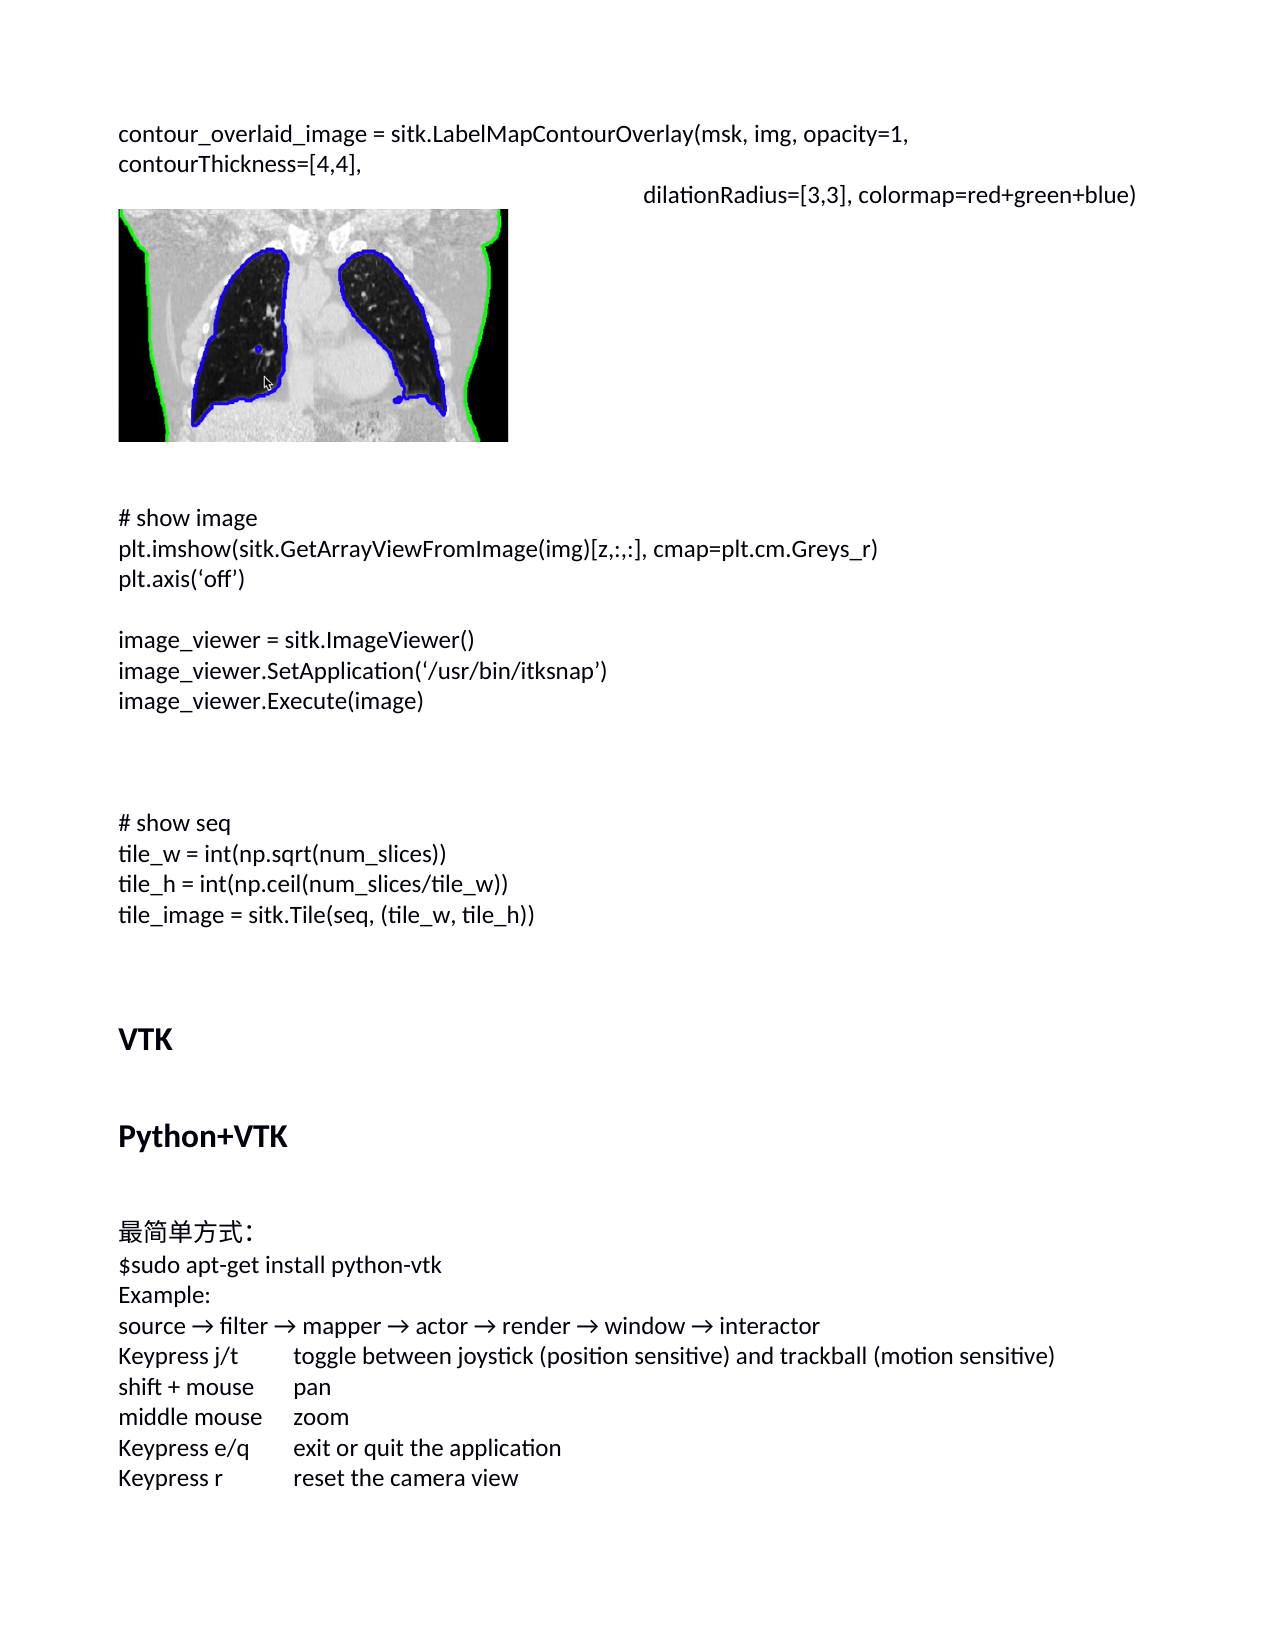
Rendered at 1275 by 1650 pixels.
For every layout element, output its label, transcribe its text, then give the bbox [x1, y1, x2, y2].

text Keypress r reset the camera view [118, 1463, 1157, 1493]
text # show seq [118, 807, 1157, 838]
text middle mouse zoom [118, 1402, 1157, 1432]
text 最简单方式： [118, 1213, 1157, 1249]
text source → filter → mapper → actor → render → window → interactor [118, 1310, 1157, 1341]
text plt.imshow(sitk.GetArrayViewFromImage(img)[z,:,:], cmap=plt.cm.Greys_r) [118, 533, 1157, 563]
text contour_overlaid_image = sitk.LabelMapContourOverlay(msk, img, opacity=1, contourThickness=[4,4], [118, 118, 1157, 179]
text tile_image = sitk.Tile(seq, (tile_w, tile_h)) [118, 899, 1157, 929]
picture [118, 209, 509, 442]
text Keypress e/q exit or quit the application [118, 1432, 1157, 1463]
subtitle Python+VTK [118, 1115, 1157, 1156]
text plt.axis(‘off’) [118, 563, 1157, 594]
text $sudo apt-get install python-vtk [118, 1249, 1157, 1279]
subtitle VTK [118, 1018, 1157, 1058]
text image_viewer.Execute(image) [118, 685, 1157, 716]
text tile_w = int(np.sqrt(num_slices)) [118, 838, 1157, 868]
text Example: http://www.vtk.org/Wiki/VTK/Examples/Python [118, 1279, 1157, 1310]
text # show image [118, 502, 1157, 533]
text tile_h = int(np.ceil(num_slices/tile_w)) [118, 868, 1157, 899]
text image_viewer.SetApplication(‘/usr/bin/itksnap’) [118, 655, 1157, 685]
text image_viewer = sitk.ImageViewer() [118, 624, 1157, 655]
text Keypress j/t toggle between joystick (position sensitive) and trackball (motion sensitive) [118, 1341, 1157, 1371]
text dilationRadius=[3,3], colormap=red+green+blue) [599, 179, 1157, 210]
text shift + mouse pan [118, 1371, 1157, 1402]
